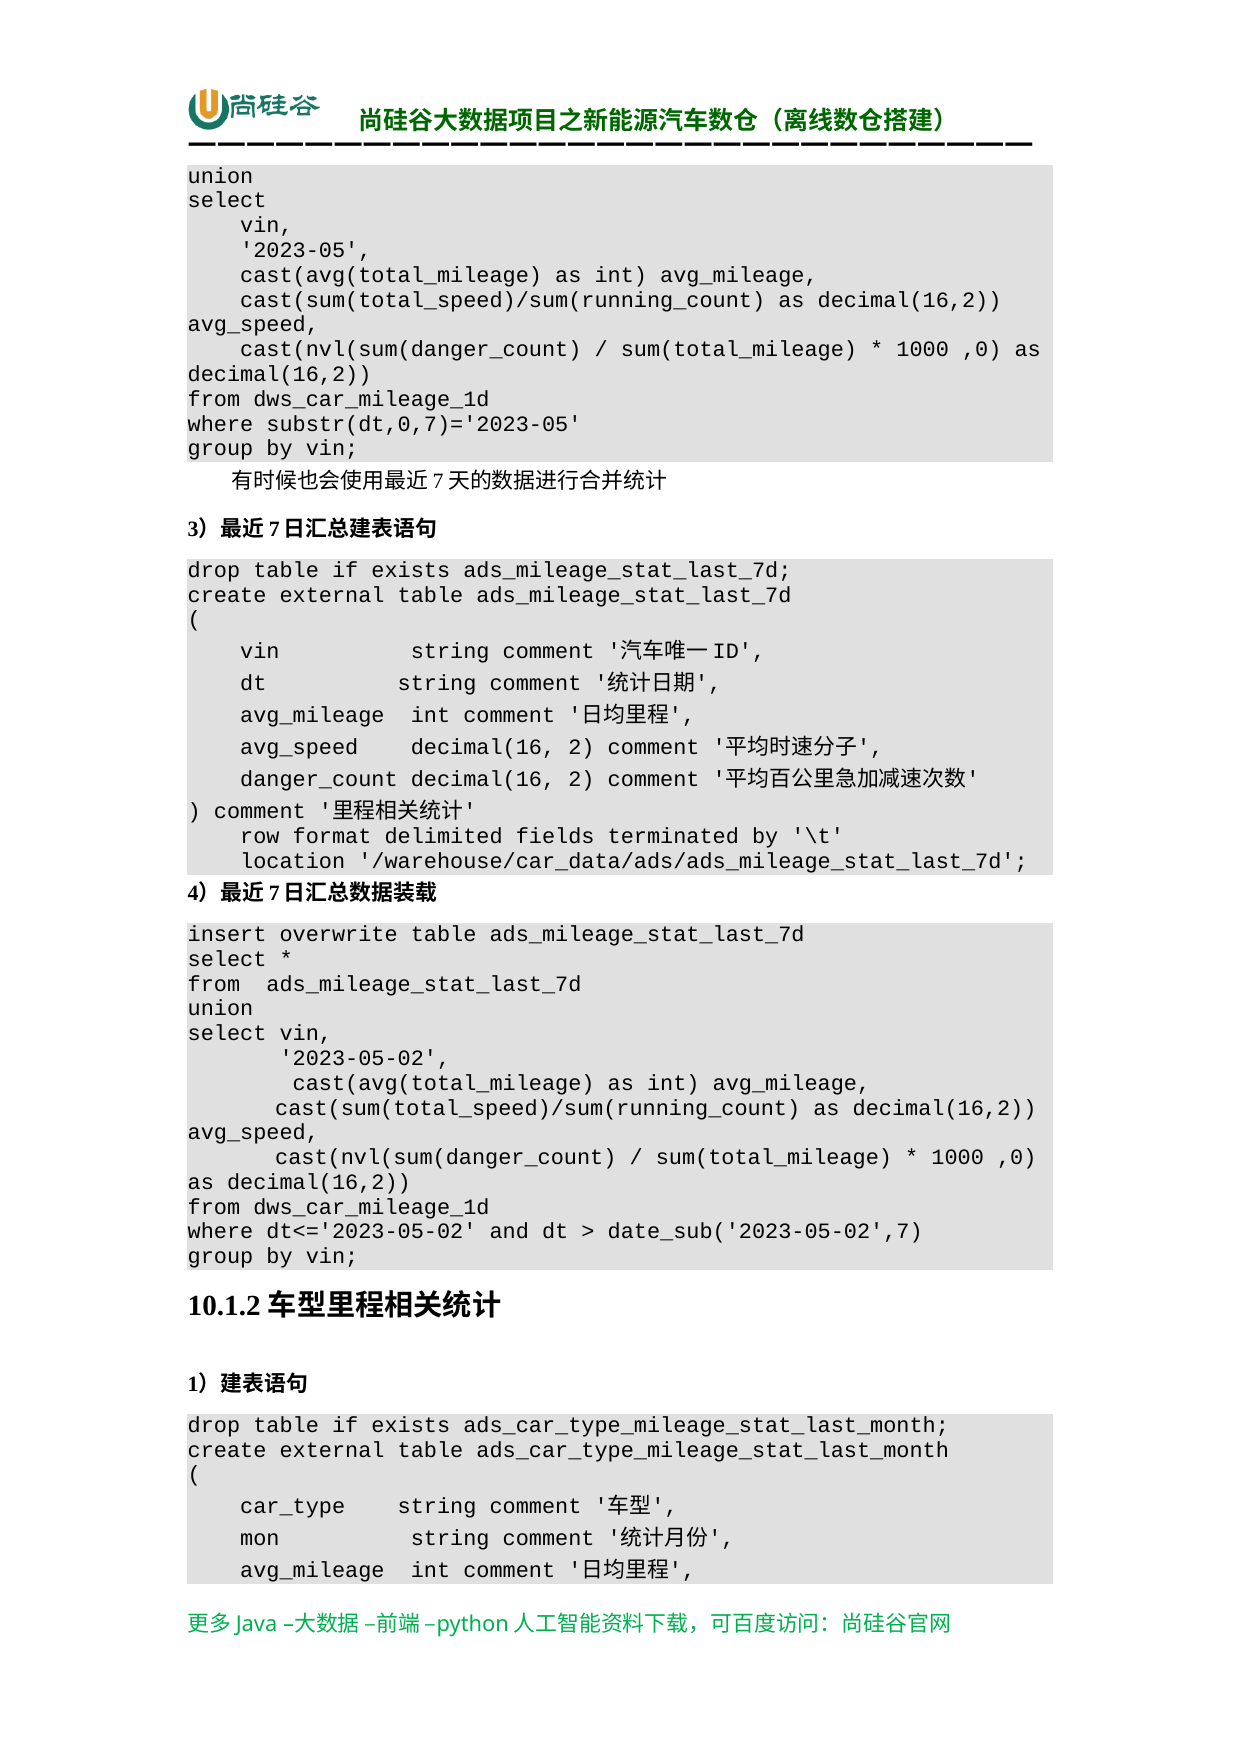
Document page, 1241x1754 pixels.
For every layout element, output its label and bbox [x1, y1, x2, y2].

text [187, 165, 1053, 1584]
picture [187, 88, 320, 130]
